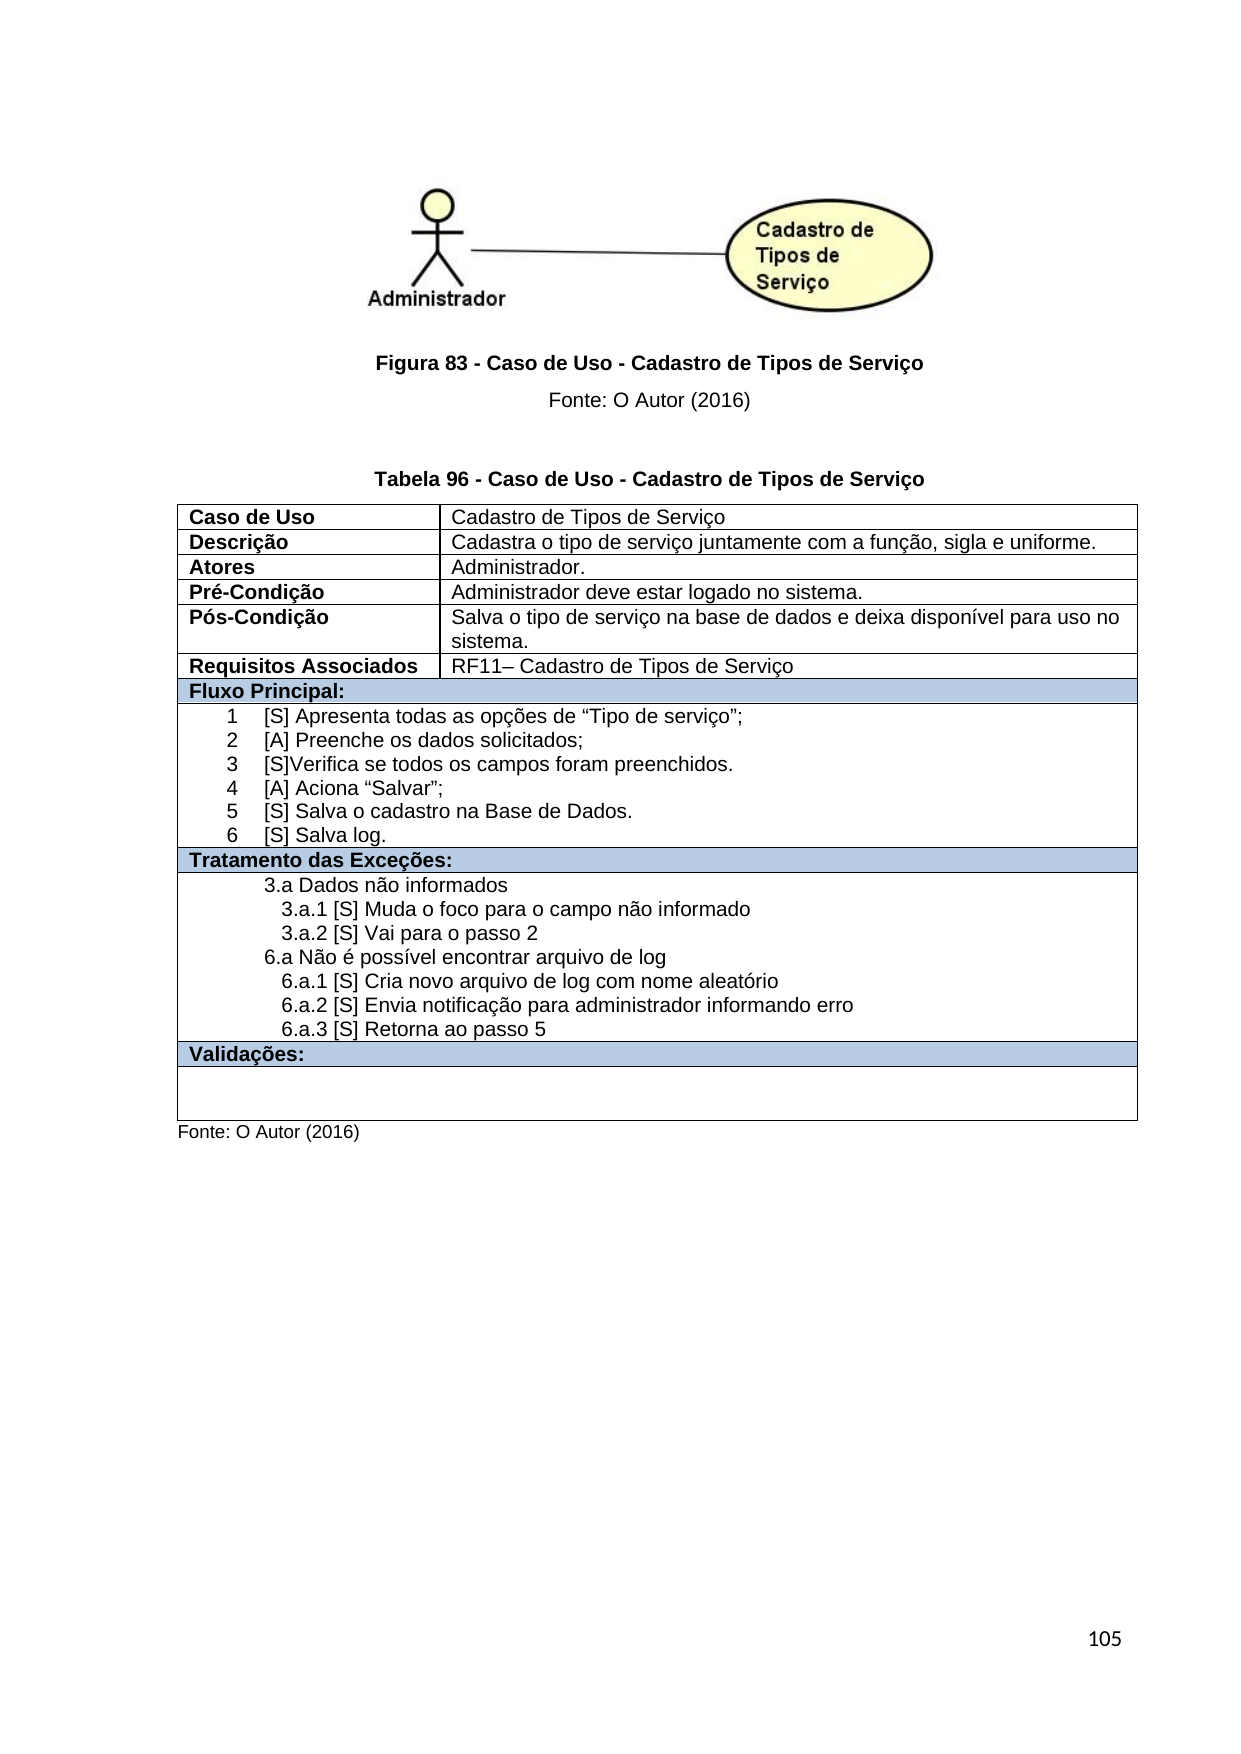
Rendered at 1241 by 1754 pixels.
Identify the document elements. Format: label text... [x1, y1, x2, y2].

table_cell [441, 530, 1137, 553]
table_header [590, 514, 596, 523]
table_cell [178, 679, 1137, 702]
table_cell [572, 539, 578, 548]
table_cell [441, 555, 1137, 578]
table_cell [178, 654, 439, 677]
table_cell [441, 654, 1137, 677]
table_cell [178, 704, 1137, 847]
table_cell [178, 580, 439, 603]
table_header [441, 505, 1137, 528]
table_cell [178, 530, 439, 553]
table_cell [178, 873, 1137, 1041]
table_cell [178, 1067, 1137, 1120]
text Fonte: O Autor (2016) [177, 387, 1122, 411]
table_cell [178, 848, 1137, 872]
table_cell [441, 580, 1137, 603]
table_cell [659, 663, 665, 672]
text Figura 83 - Caso de Uso - Cadastro de Tipos de Serviço [177, 351, 1122, 375]
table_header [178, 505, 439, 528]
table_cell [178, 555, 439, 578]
text Fonte: O Autor (2016) [177, 1121, 1157, 1142]
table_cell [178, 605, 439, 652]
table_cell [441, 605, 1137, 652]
text Tabela 96 - Caso de Uso - Cadastro de Tipos de Serviço [177, 467, 1122, 491]
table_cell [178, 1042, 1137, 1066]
picture [361, 177, 939, 335]
